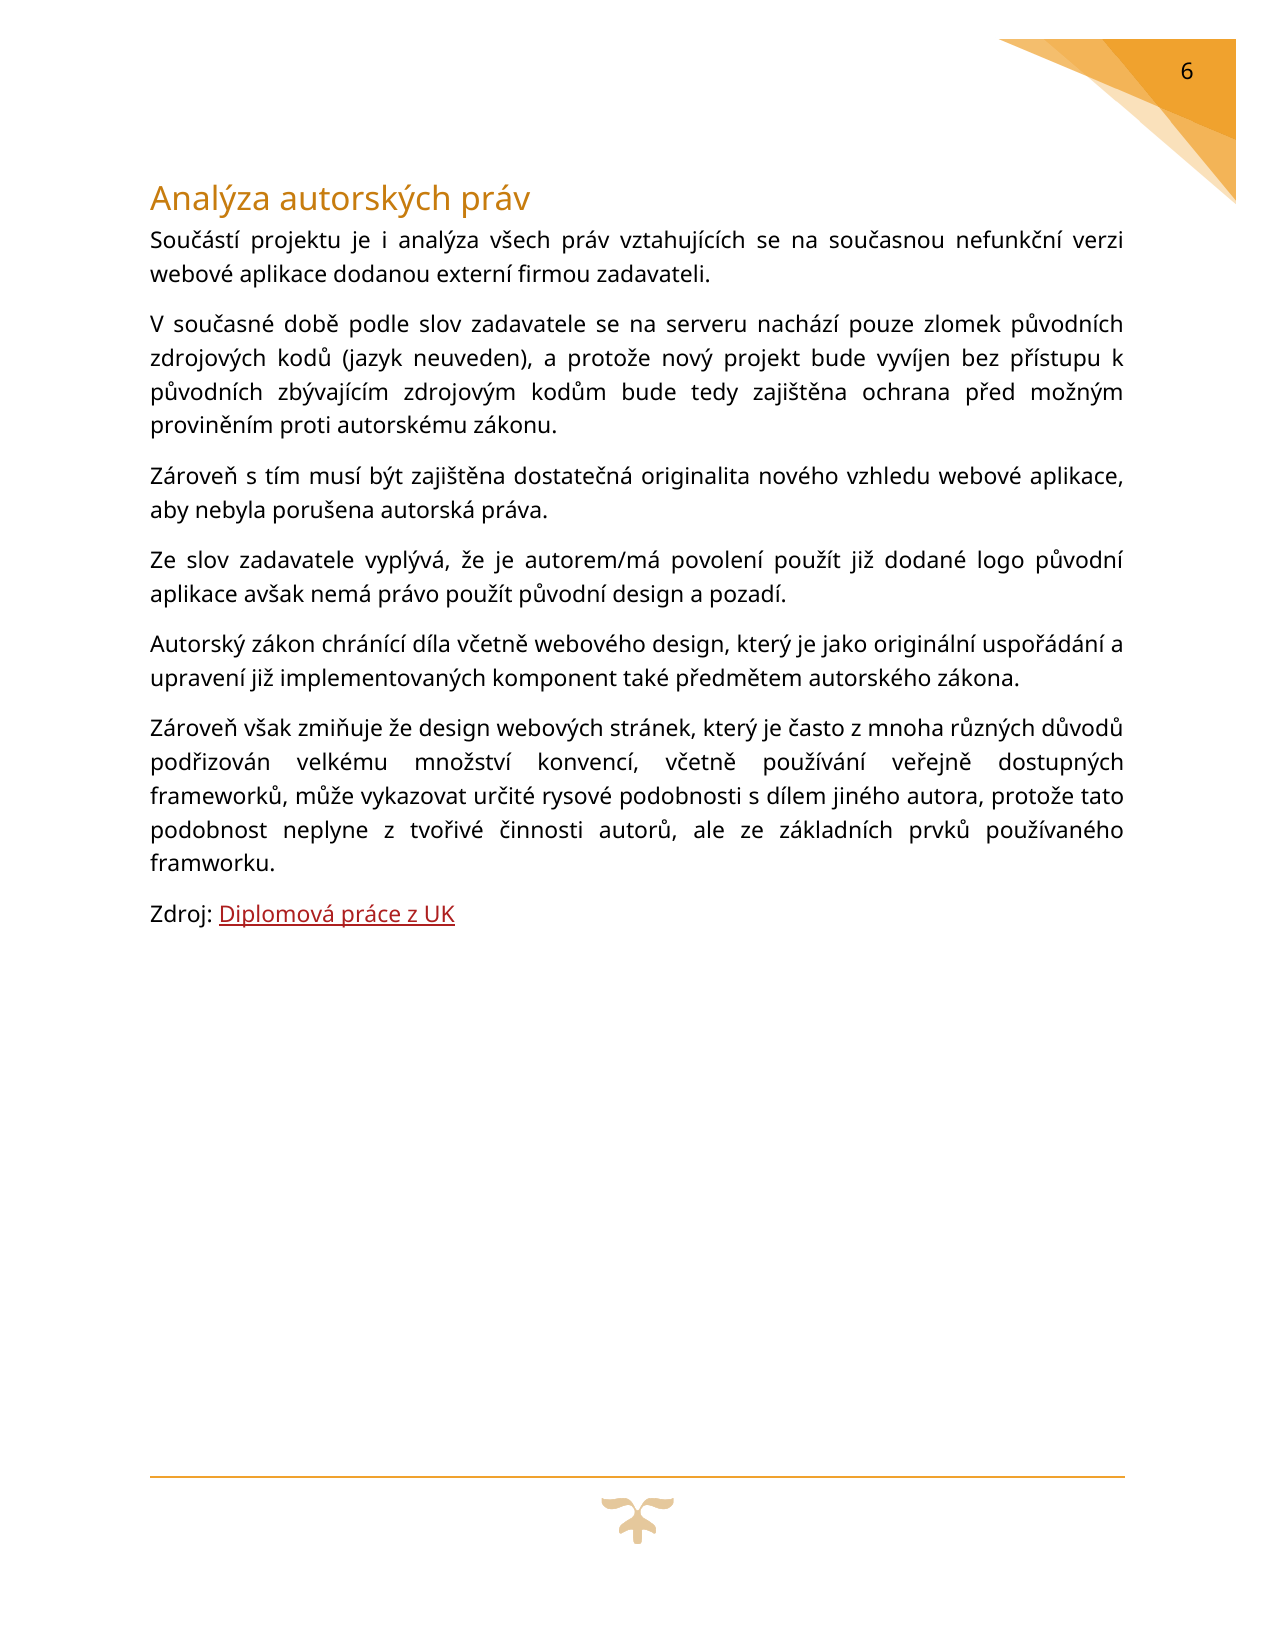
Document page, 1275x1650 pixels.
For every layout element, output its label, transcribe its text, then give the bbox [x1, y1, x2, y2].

picture [997, 39, 1236, 205]
text Zároveň s tím musí být zajištěna dostatečná originalita nového vzhledu webové aplikace, aby nebyla porušena autorská práva. [150, 460, 1125, 525]
text V současné době podle slov zadavatele se na serveru nachází pouze zlomek původních zdrojových kodů (jazyk neuveden), a protože nový projekt bude vyvíjen bez přístupu k původních zbývajícím zdrojovým kodům bude tedy zajištěna ochrana před možným proviněním proti autorskému zákonu. [150, 308, 1125, 441]
text Zároveň však zmiňuje že design webových stránek, který je často z mnoha různých důvodů podřizován velkému množství konvencí, včetně používání veřejně dostupných frameworků, může vykazovat určité rysové podobnosti s dílem jiného autora, protože tato podobnost neplyne z tvořivé činnosti autorů, ale ze základních prvků používaného framworku. [150, 712, 1125, 878]
text Autorský zákon chránící díla včetně webového design, který je jako originální uspořádání a upravení již implementovaných komponent také předmětem autorského zákona. [150, 628, 1125, 693]
subtitle Analýza autorských práv [150, 175, 1125, 220]
text Zdroj: Diplomová práce z UK [150, 898, 1125, 929]
text Součástí projektu je i analýza všech práv vztahujících se na současnou nefunkční verzi webové aplikace dodanou externí firmou zadavateli. [150, 224, 1125, 289]
text Ze slov zadavatele vyplývá, že je autorem/má povolení použít již dodané logo původní aplikace avšak nemá právo použít původní design a pozadí. [150, 544, 1125, 609]
